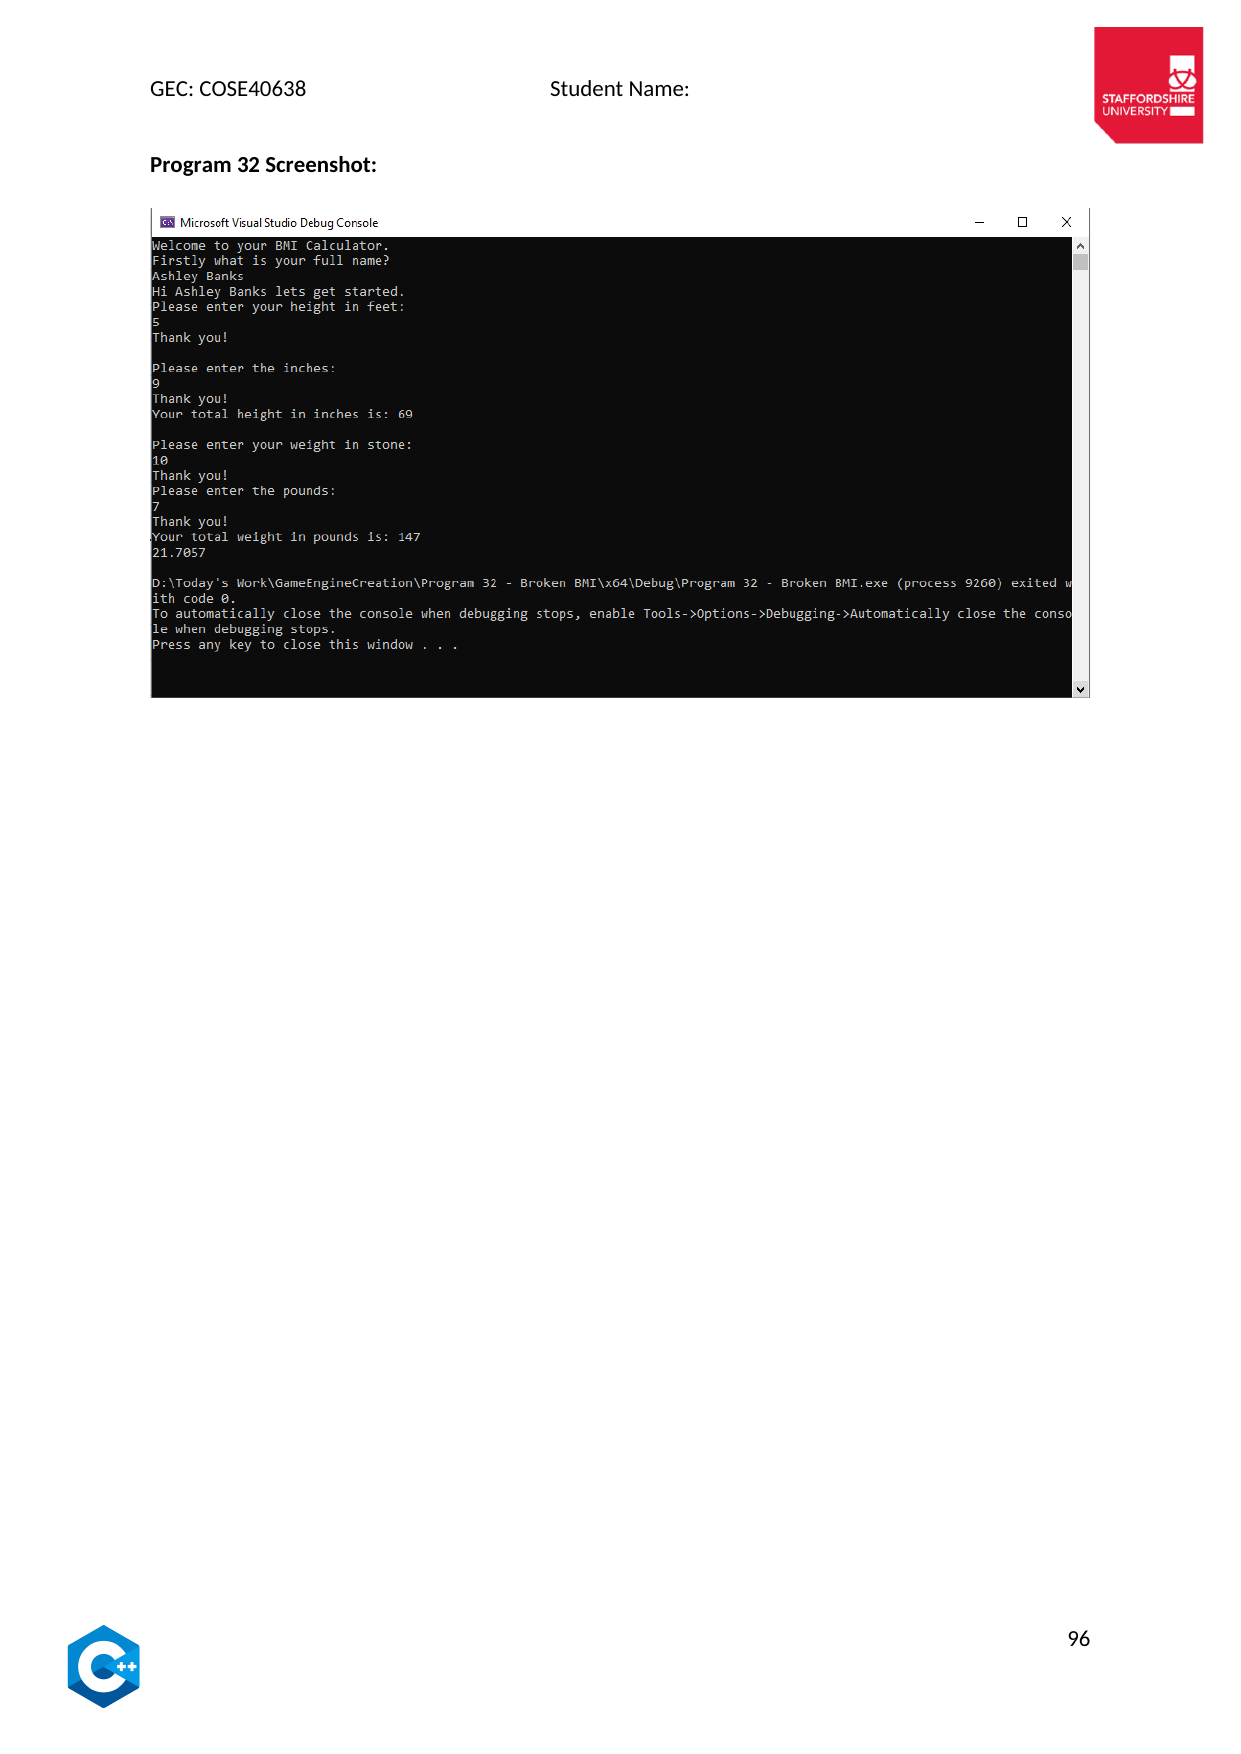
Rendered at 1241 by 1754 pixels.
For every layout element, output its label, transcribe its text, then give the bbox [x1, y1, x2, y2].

picture [150, 208, 1091, 698]
text Program 32 Screenshot: [150, 150, 1090, 178]
picture [53, 1625, 150, 1708]
picture [1088, 27, 1209, 148]
